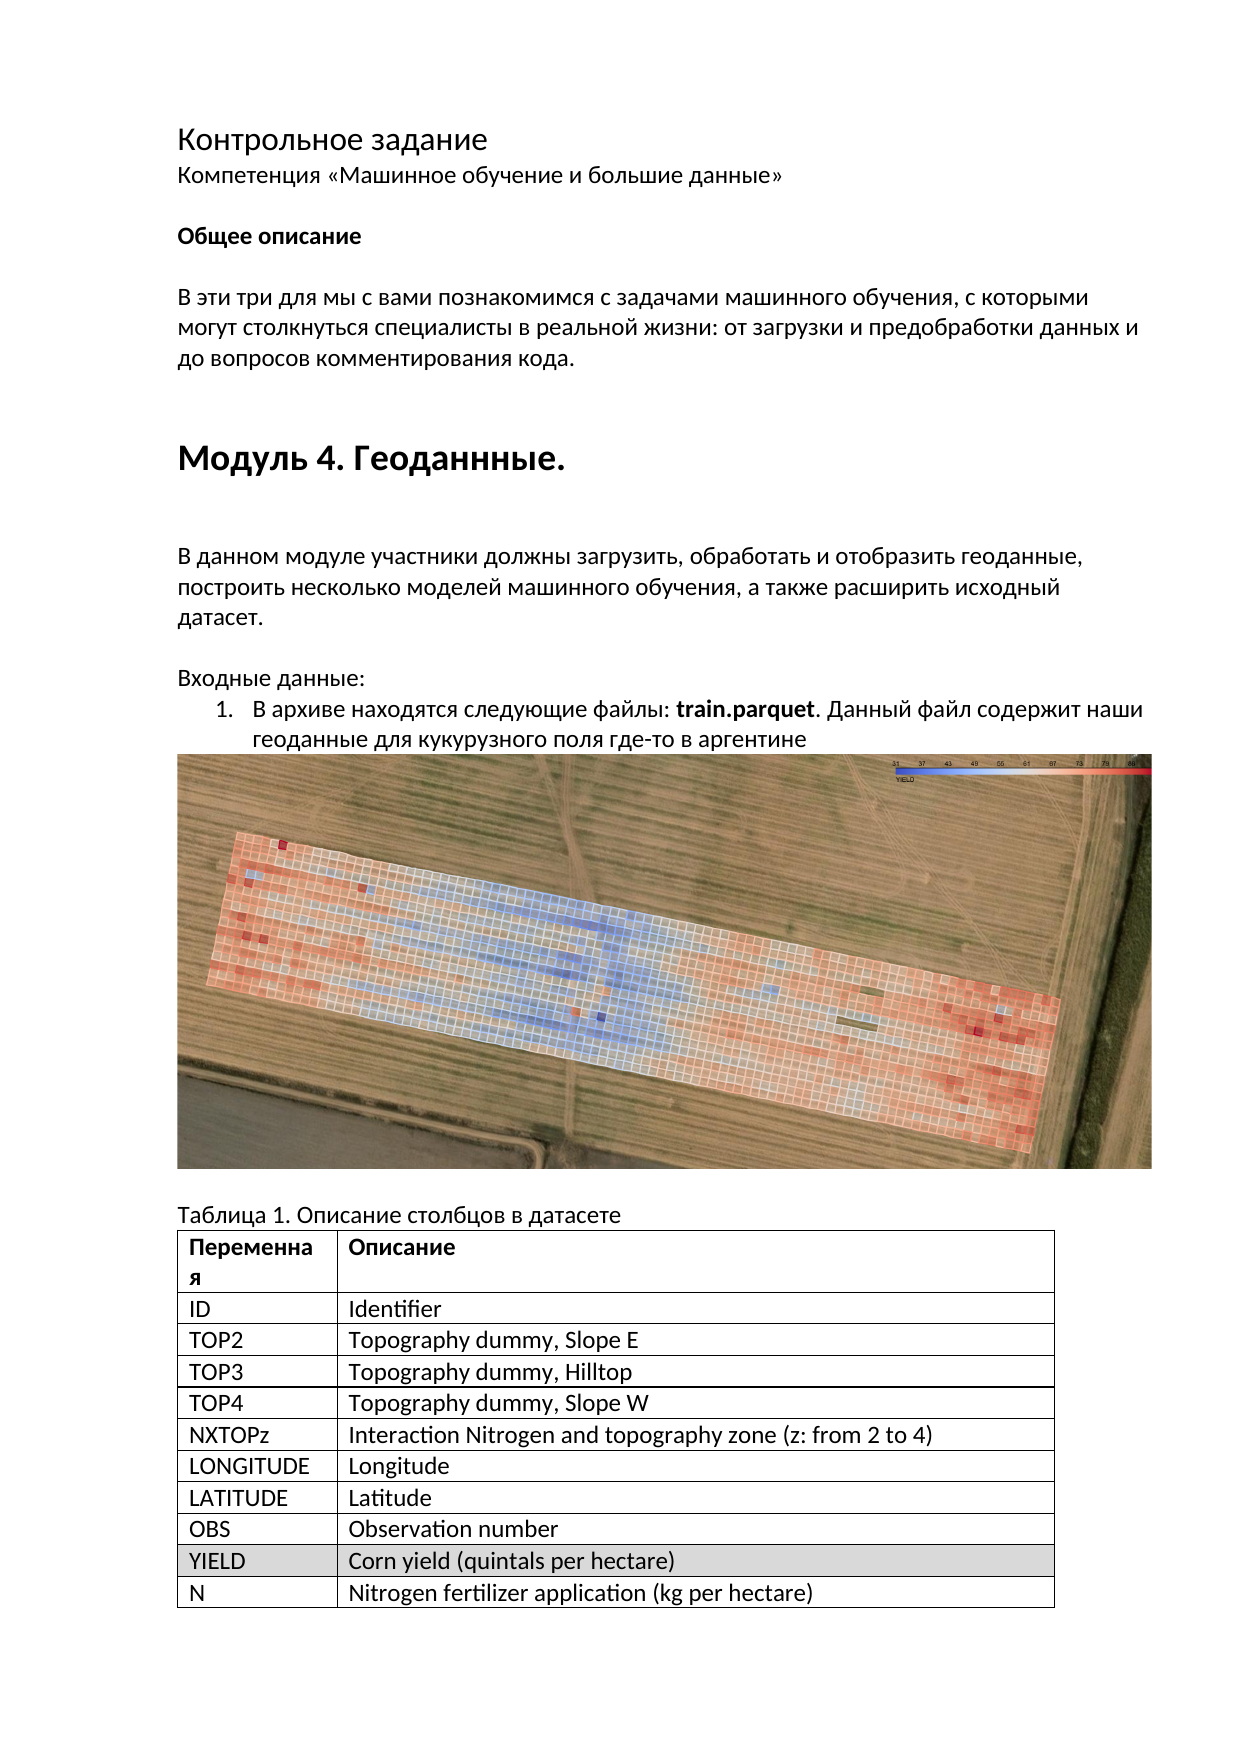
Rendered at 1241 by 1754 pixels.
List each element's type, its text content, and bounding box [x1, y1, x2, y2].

table_cell N [178, 1577, 337, 1607]
table_cell Interaction Nitrogen and topography zone (z: from 2 to 4) [338, 1419, 1054, 1449]
text Компетенция «Машинное обучение и большие данные» [177, 159, 1152, 189]
table_cell TOP3 [178, 1356, 337, 1386]
table_cell NXTOPz [178, 1419, 337, 1449]
text Общее описание [177, 220, 1152, 250]
table_cell Observation number [338, 1514, 1054, 1544]
table_cell Nitrogen fertilizer application (kg per hectare) [338, 1577, 1054, 1607]
table_cell Longitude [338, 1451, 1054, 1481]
table_cell ID [178, 1293, 337, 1323]
table_cell Identifier [338, 1293, 1054, 1323]
table_cell LONGITUDE [178, 1451, 337, 1481]
text Контрольное задание [177, 118, 1152, 159]
text Таблица 1. Описание столбцов в датасете [177, 1199, 1152, 1229]
table_cell YIELD [178, 1545, 337, 1576]
table_cell TOP2 [178, 1324, 337, 1355]
table_cell Topography dummy, Hilltop [338, 1356, 1054, 1386]
picture [177, 754, 1152, 1169]
text В данном модуле участники должны загрузить, обработать и отобразить геоданные, построить несколько моделей машинного обучения, а также расширить исходный датасет. [177, 540, 1152, 632]
text Входные данные: [177, 662, 1152, 693]
table_header Переменная [178, 1231, 337, 1292]
text В эти три для мы с вами познакомимся с задачами машинного обучения, с которыми могут столкнуться специалисты в реальной жизни: от загрузки и предобработки данных и до вопросов комментирования кода. [177, 281, 1152, 372]
table_cell Topography dummy, Slope W [338, 1388, 1054, 1418]
table_cell Latitude [338, 1482, 1054, 1513]
table_cell Corn yield (quintals per hectare) [338, 1545, 1054, 1576]
table_header Описание [338, 1231, 1054, 1292]
table_cell OBS [178, 1514, 337, 1544]
list В архиве находятся следующие файлы: train.parquet. Данный файл содержит наши геоданные для кукурузного поля где-то в аргентине [215, 693, 1152, 754]
table_cell TOP4 [178, 1388, 337, 1418]
text Модуль 4. Геоданнные. [177, 433, 1152, 479]
table_cell LATITUDE [178, 1482, 337, 1513]
table_cell Topography dummy, Slope E [338, 1324, 1054, 1355]
